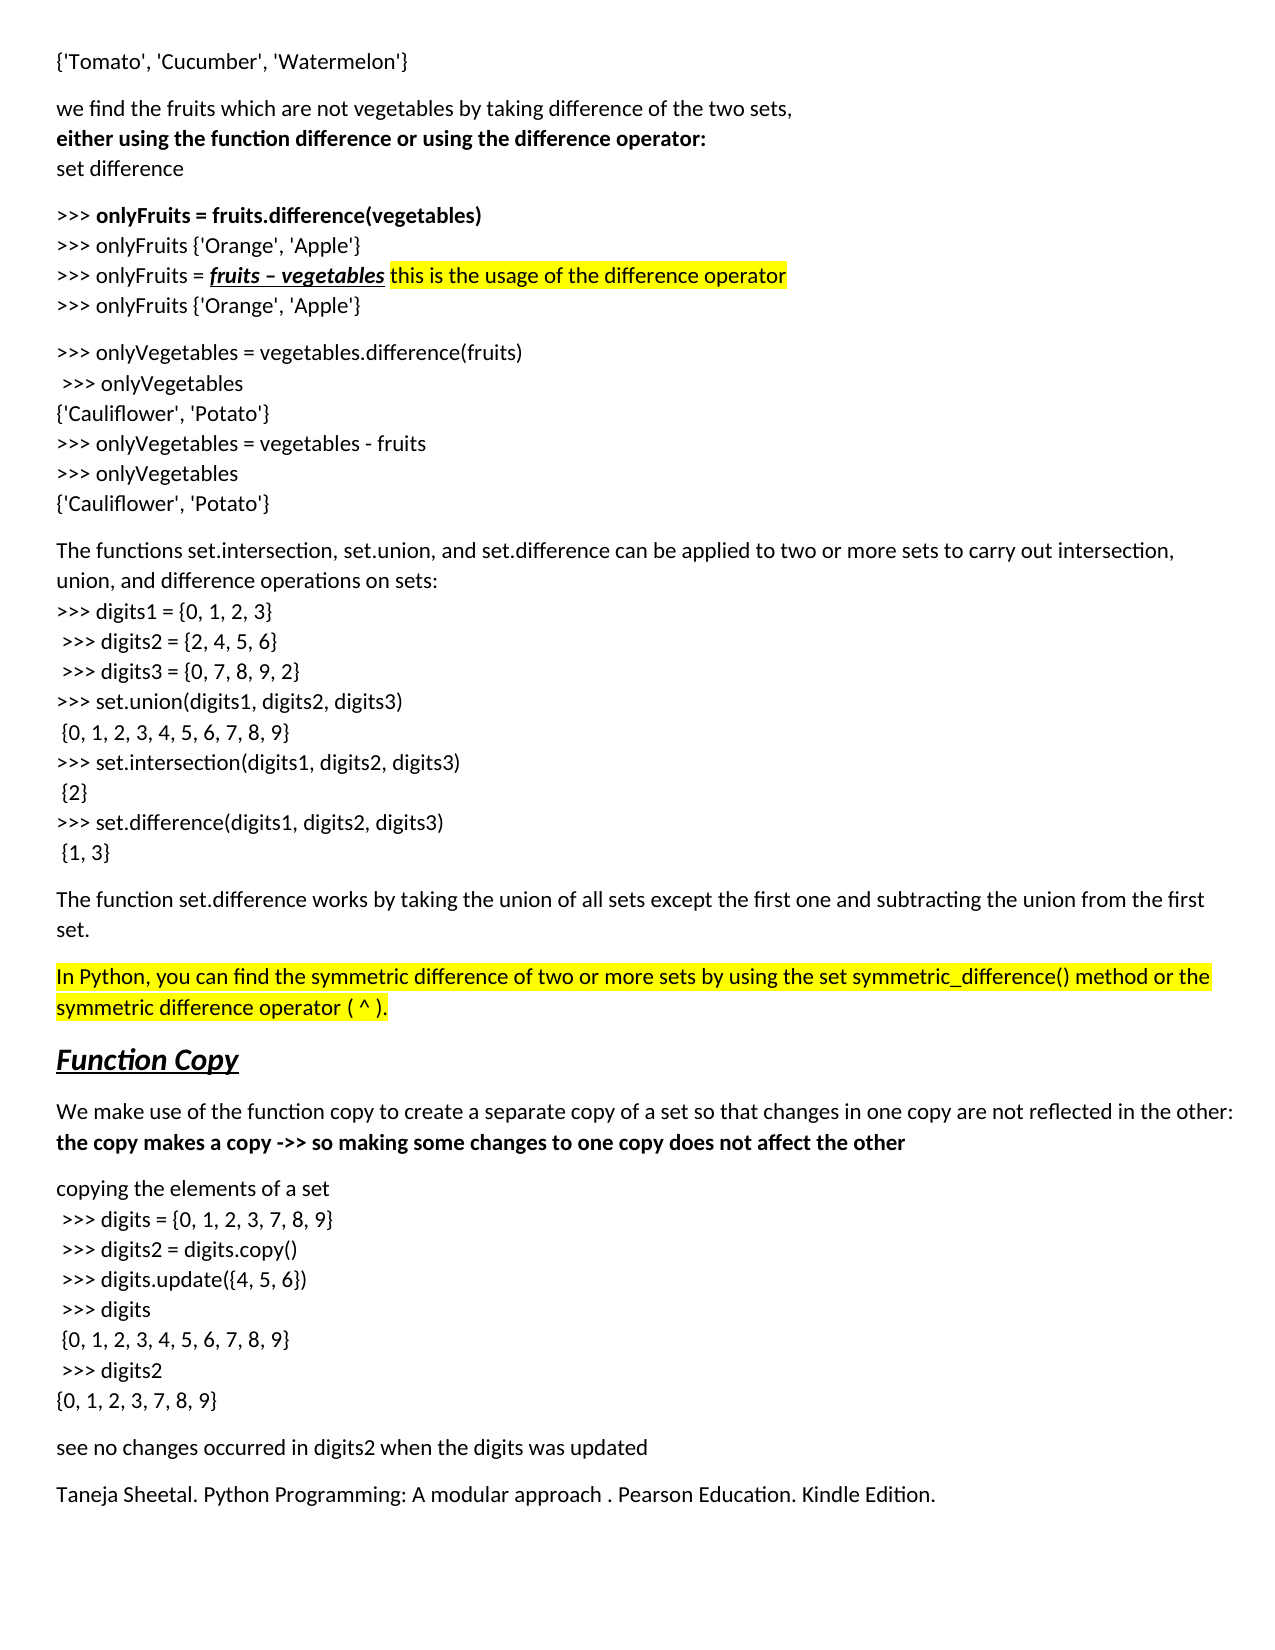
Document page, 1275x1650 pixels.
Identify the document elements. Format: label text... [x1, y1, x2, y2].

text >>> onlyVegetables = vegetables.difference(fruits) >>> onlyVegetables {'Cauliflower', 'Potato'} >>> onlyVegetables = vegetables - fruits >>> onlyVegetables {'Cauliflower', 'Potato'} [56, 338, 1237, 518]
text The function set.difference works by taking the union of all sets except the first one and subtracting the union from the first set. [56, 885, 1237, 944]
text Taneja Sheetal. Python Programming: A modular approach . Pearson Education. Kindle Edition. [56, 1480, 1237, 1508]
text We make use of the function copy to create a separate copy of a set so that changes in one copy are not reflected in the other: the copy makes a copy ->> so making some changes to one copy does not affect the other [56, 1097, 1237, 1156]
text >>> onlyFruits = fruits.difference(vegetables) >>> onlyFruits {'Orange', 'Apple'} >>> onlyFruits = fruits – vegetables this is the usage of the difference operator >>> onlyFruits {'Orange', 'Apple'} [56, 201, 1237, 320]
text {'Tomato', 'Cucumber', 'Watermelon'} [56, 47, 1237, 75]
text In Python, you can find the symmetric difference of two or more sets by using the set symmetric_difference() method or the symmetric difference operator ( ^ ). [56, 962, 1237, 1021]
text copying the elements of a set >>> digits = {0, 1, 2, 3, 7, 8, 9} >>> digits2 = digits.copy() >>> digits.update({4, 5, 6}) >>> digits {0, 1, 2, 3, 4, 5, 6, 7, 8, 9} >>> digits2 {0, 1, 2, 3, 7, 8, 9} [56, 1174, 1237, 1414]
text Function Copy [56, 1039, 1237, 1078]
text The functions set.intersection, set.union, and set.difference can be applied to two or more sets to carry out intersection, union, and difference operations on sets: >>> digits1 = {0, 1, 2, 3} >>> digits2 = {2, 4, 5, 6} >>> digits3 = {0, 7, 8, 9, 2} >>> set.union(digits1, digits2, digits3) {0, 1, 2, 3, 4, 5, 6, 7, 8, 9} >>> set.intersection(digits1, digits2, digits3) {2} >>> set.difference(digits1, digits2, digits3) {1, 3} [56, 536, 1237, 867]
text we find the fruits which are not vegetables by taking difference of the two sets, either using the function difference or using the difference operator: set difference [56, 94, 1237, 182]
text see no changes occurred in digits2 when the digits was updated [56, 1433, 1237, 1461]
